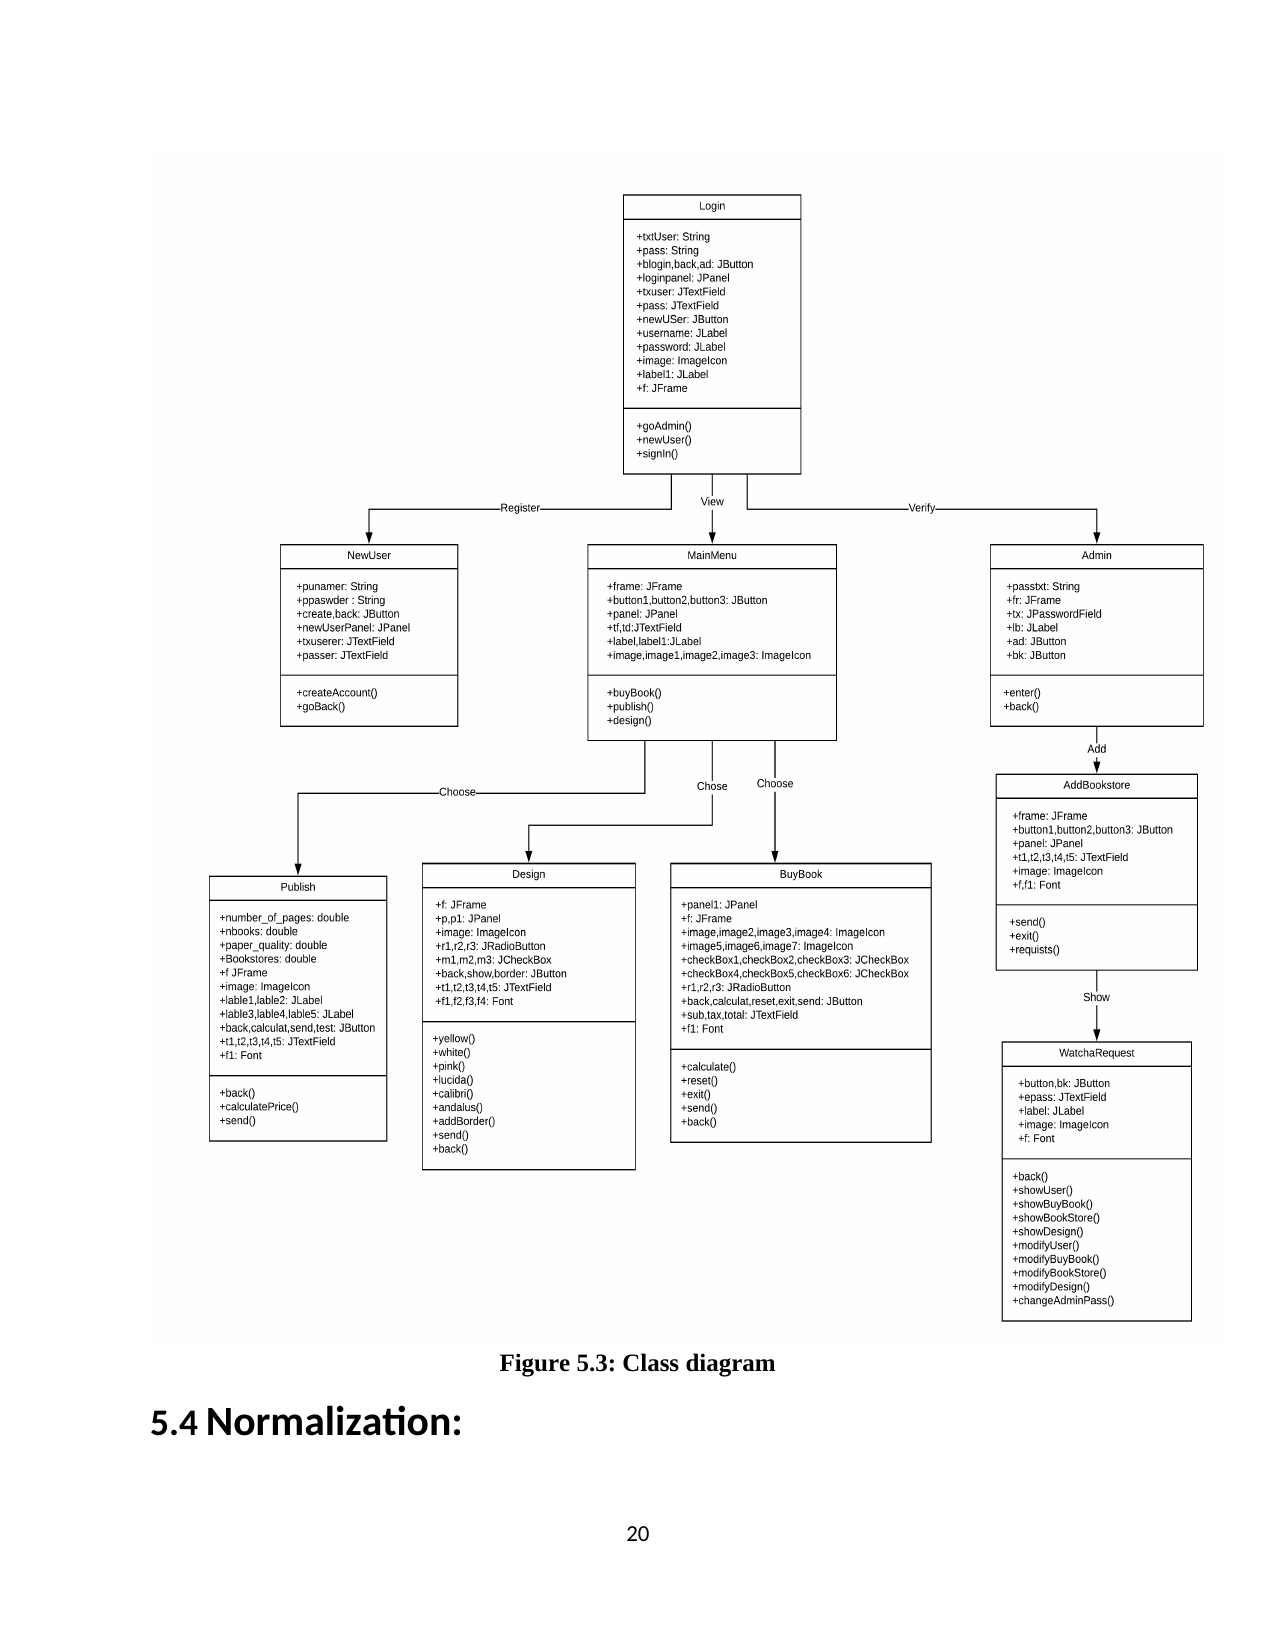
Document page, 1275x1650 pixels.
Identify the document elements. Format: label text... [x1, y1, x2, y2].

text Figure 5.3: Class diagram [150, 1346, 1125, 1376]
text 5.4 Normalization: [150, 1395, 1125, 1446]
picture [150, 149, 1227, 1346]
